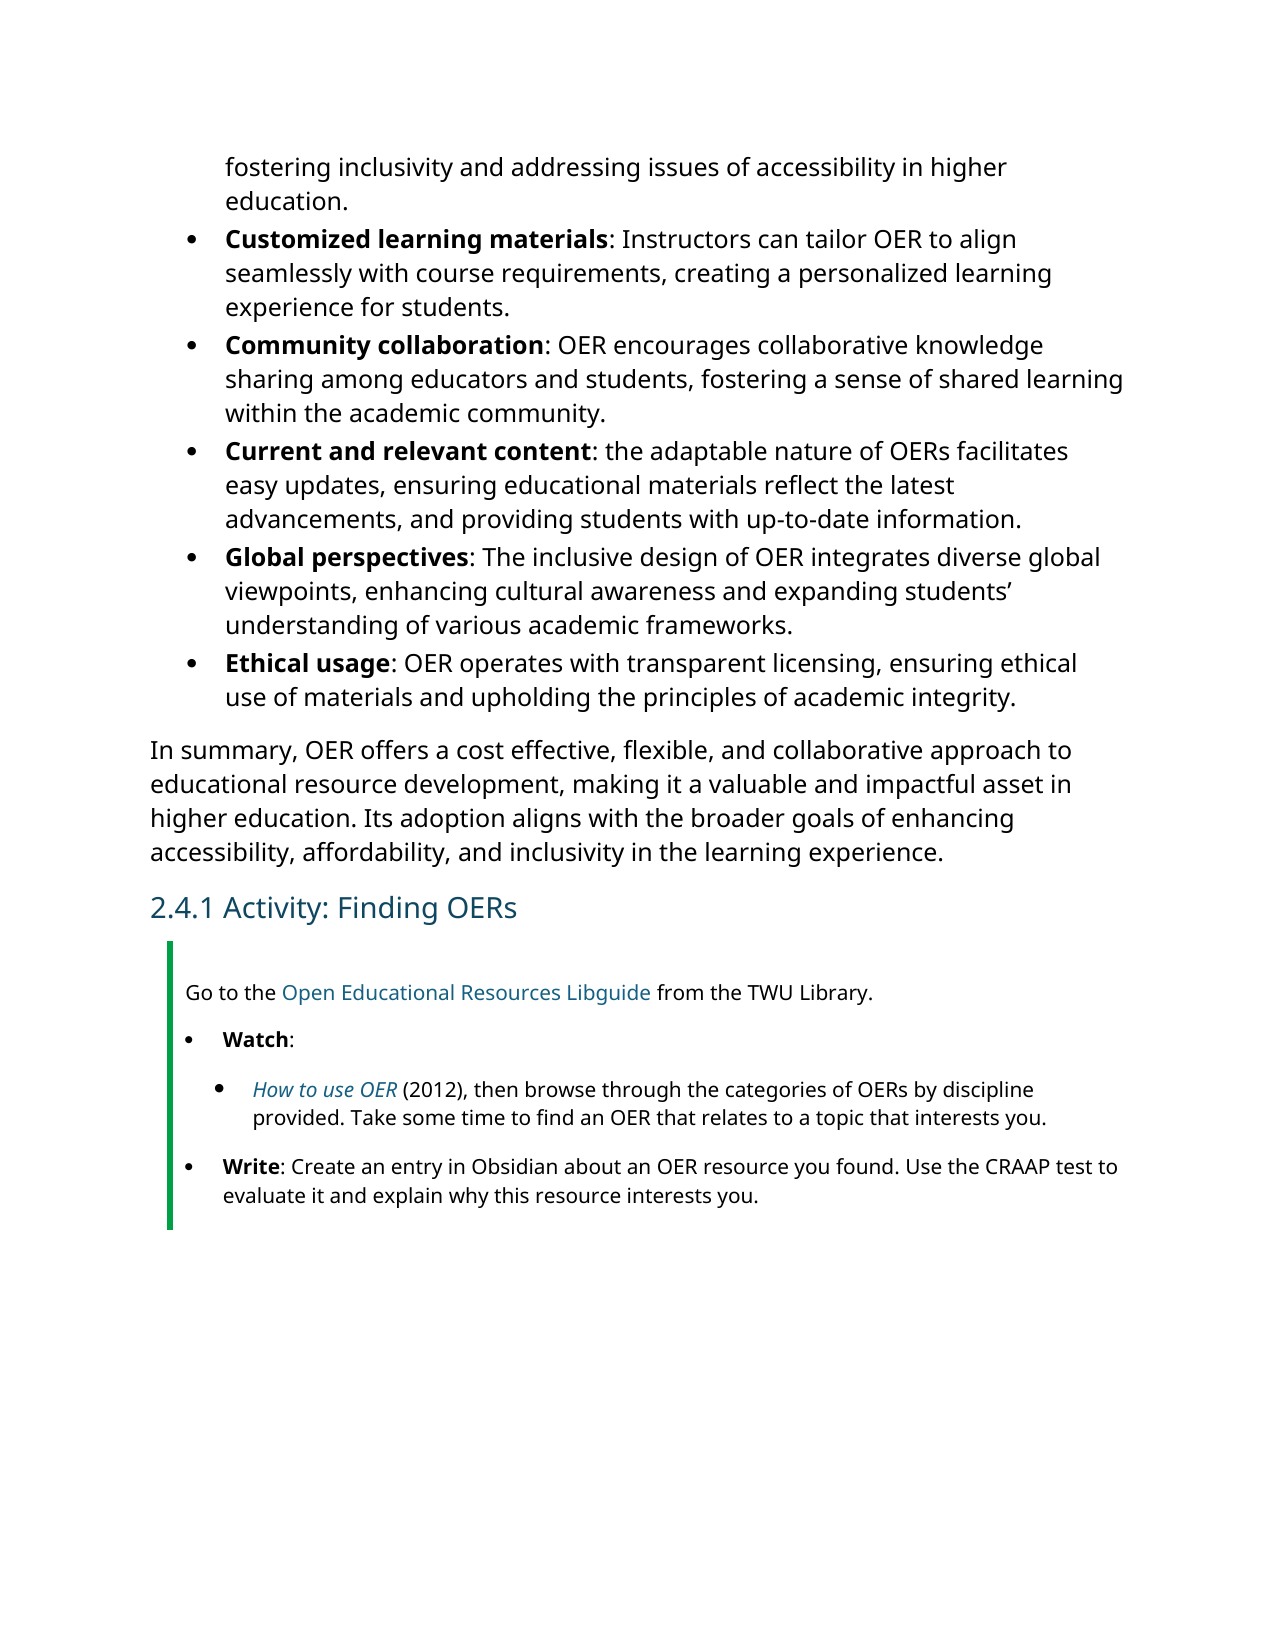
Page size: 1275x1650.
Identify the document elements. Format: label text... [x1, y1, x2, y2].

list Global perspectives: The inclusive design of OER integrates diverse global viewpoints, enhancing cultural awareness and expanding students’ understanding of various academic frameworks. [187, 540, 1125, 642]
list Ethical usage: OER operates with transparent licensing, ensuring ethical use of materials and upholding the principles of academic integrity. [187, 646, 1125, 714]
list Customized learning materials: Instructors can tailor OER to align seamlessly with course requirements, creating a personalized learning experience for students. [187, 222, 1125, 324]
table_header Go to the Open Educational Resources Libguide from the TWU Library. Watch: How to use OER (2012), then browse through the categories of OERs by discipline provided. Take some time to find an OER that relates to a topic that interests you. Write: Create an entry in Obsidian about an OER resource you found. Use the CRAAP test to evaluate it and explain why this resource interests you. [173, 941, 1125, 1230]
text In summary, OER offers a cost effective, flexible, and collaborative approach to educational resource development, making it a valuable and impactful asset in higher education. Its adoption aligns with the broader goals of enhancing accessibility, affordability, and inclusivity in the learning experience. [150, 732, 1125, 869]
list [187, 150, 1125, 218]
list Community collaboration: OER encourages collaborative knowledge sharing among educators and students, fostering a sense of shared learning within the academic community. [187, 328, 1125, 430]
list Current and relevant content: the adaptable nature of OERs facilitates easy updates, ensuring educational materials reflect the latest advancements, and providing students with up-to-date information. [187, 434, 1125, 536]
subtitle 2.4.1 Activity: Finding OERs [150, 887, 1125, 927]
